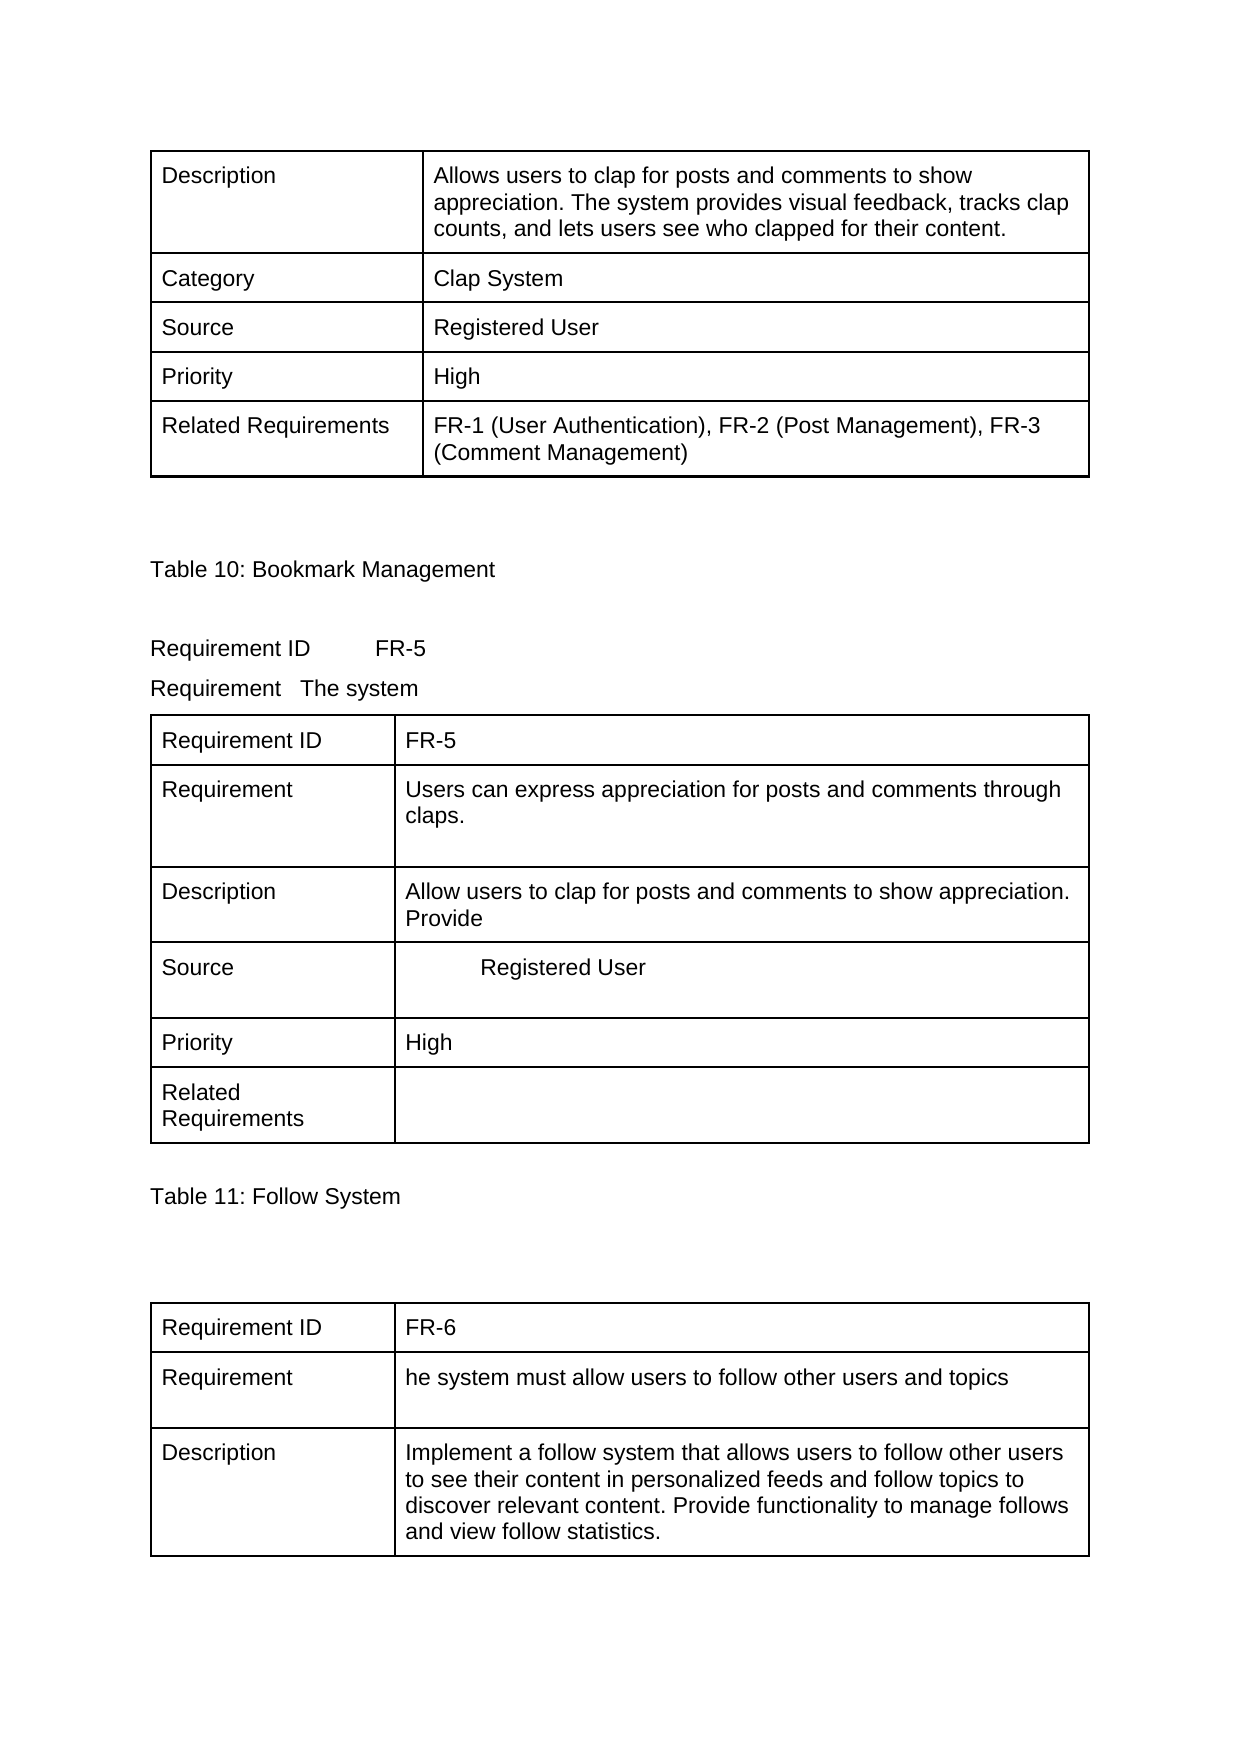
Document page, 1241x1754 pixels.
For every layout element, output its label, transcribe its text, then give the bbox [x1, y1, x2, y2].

table_cell FR-1 (User Authentication), FR-2 (Post Management), FR-3 (Comment Management) [424, 402, 1088, 475]
table_cell Users can express appreciation for posts and comments through claps. [396, 766, 1088, 866]
table_cell Implement a follow system that allows users to follow other users to see their content in personalized feeds and follow topics to discover relevant content. Provide functionality to manage follows and view follow statistics. [396, 1429, 1088, 1555]
table_cell Description [152, 1429, 394, 1555]
table_cell Clap System [424, 254, 1088, 301]
table_cell Priority [152, 353, 422, 400]
table_cell Description [152, 152, 422, 252]
table_cell Requirement [152, 1353, 394, 1427]
table_cell Registered User [396, 943, 1088, 1017]
table_cell Source [152, 303, 422, 351]
table_cell Category [152, 254, 422, 301]
table_cell Related Requirements [152, 1068, 394, 1142]
table_cell Registered User [424, 303, 1088, 351]
table_cell High [424, 353, 1088, 400]
table_header Requirement ID [152, 716, 394, 764]
table_cell Requirement [152, 766, 394, 866]
table_cell High [396, 1019, 1088, 1066]
table_header FR-5 [396, 716, 1088, 764]
table_cell Allows users to clap for posts and comments to show appreciation. The system provides visual feedback, tracks clap counts, and lets users see who clapped for their content. [424, 152, 1088, 252]
text Requirement The system [150, 675, 1090, 701]
table_cell Related Requirements [152, 402, 422, 475]
table_header Requirement ID [152, 1304, 394, 1351]
table_cell Priority [152, 1019, 394, 1066]
text Table 10: Bookmark Management [150, 556, 1090, 583]
table_header FR-6 [396, 1304, 1088, 1351]
table_cell Source [152, 943, 394, 1017]
table_cell he system must allow users to follow other users and topics [396, 1353, 1088, 1427]
text Table 11: Follow System [150, 1183, 1090, 1210]
table_cell Allow users to clap for posts and comments to show appreciation. Provide [396, 868, 1088, 941]
text Requirement ID FR-5 [150, 635, 1090, 662]
table_cell Description [152, 868, 394, 941]
table_cell [396, 1068, 1088, 1142]
